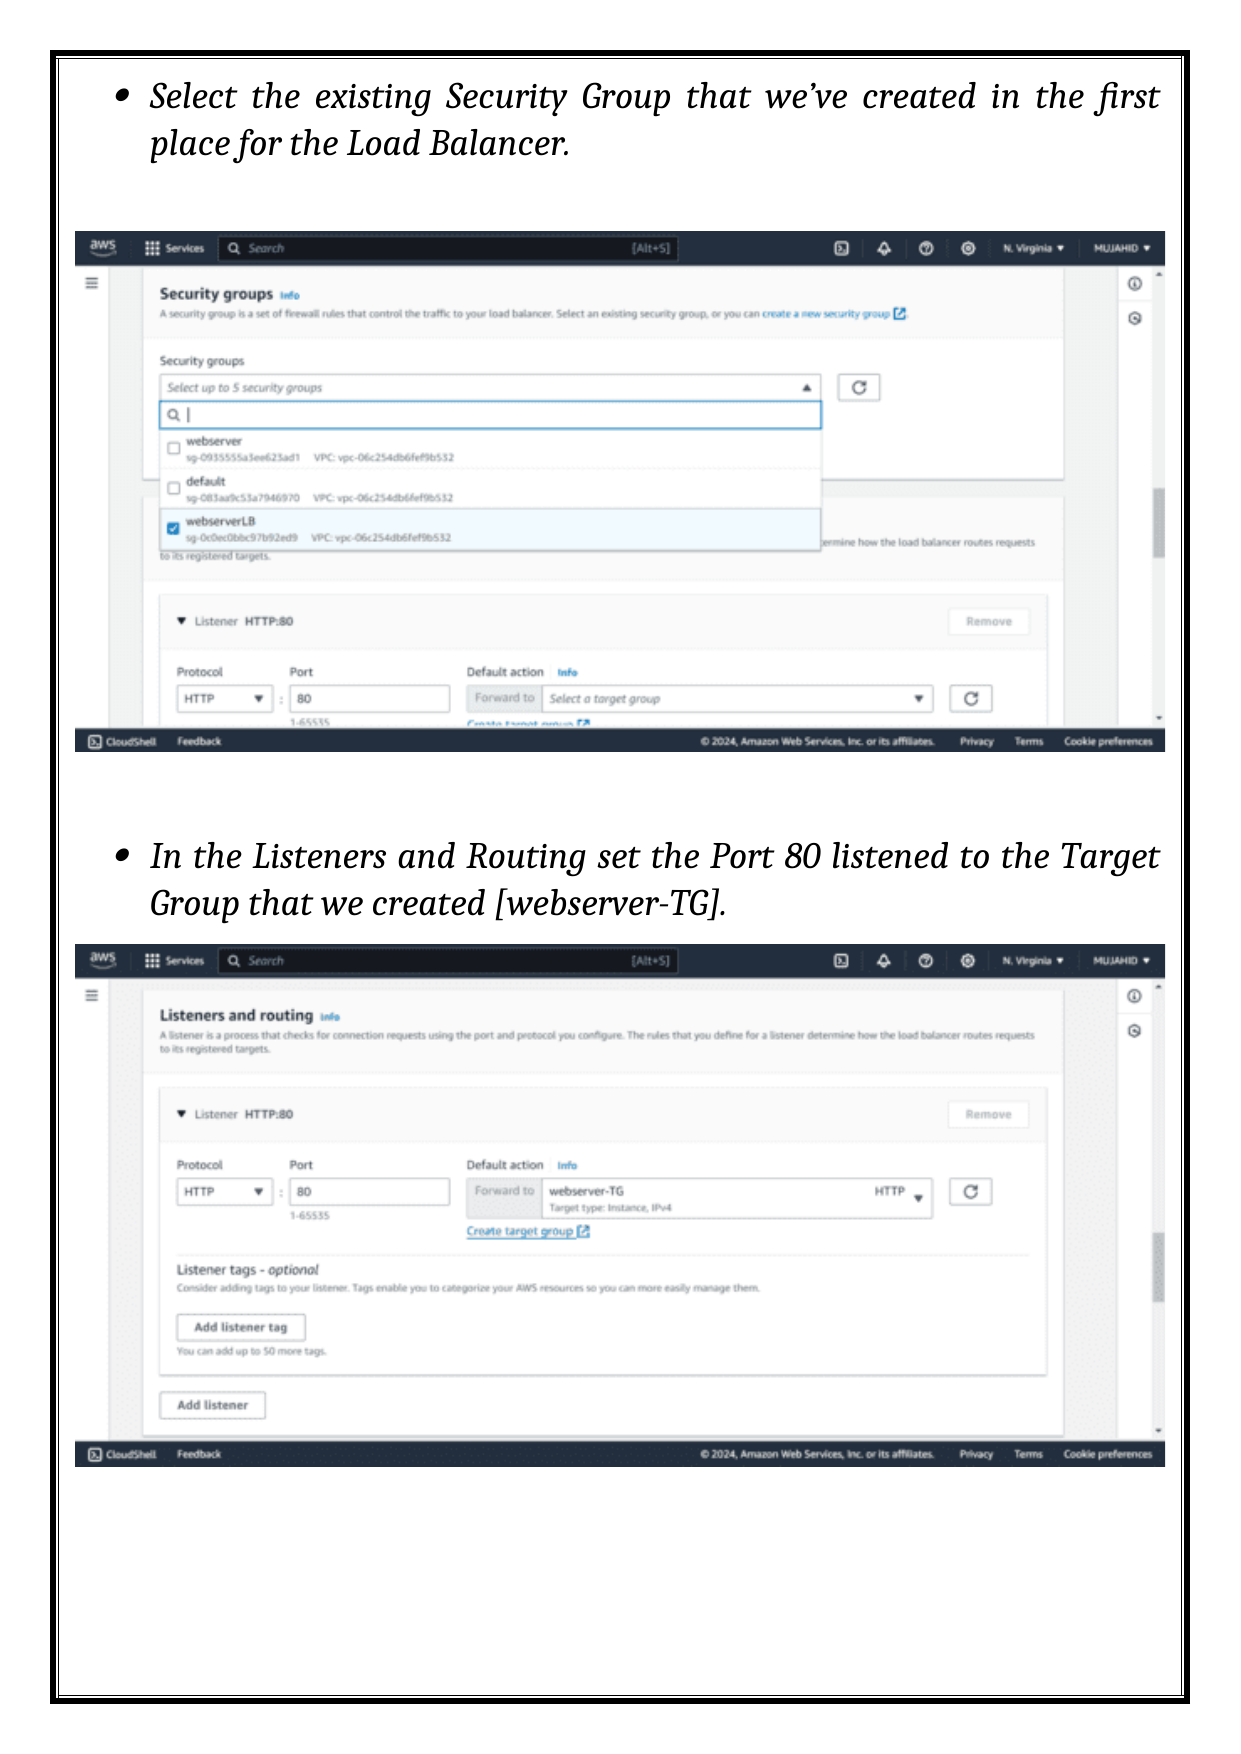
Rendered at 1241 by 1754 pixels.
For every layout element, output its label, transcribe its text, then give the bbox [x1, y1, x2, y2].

picture [75, 231, 1166, 752]
list In the Listeners and Routing set the Port 80 listened to the Target Group that we created [webserver-TG]. [112, 835, 1165, 925]
list Select the existing Security Group that we’ve created in the first place for the Load Balancer. [112, 75, 1165, 165]
picture [75, 944, 1166, 1467]
